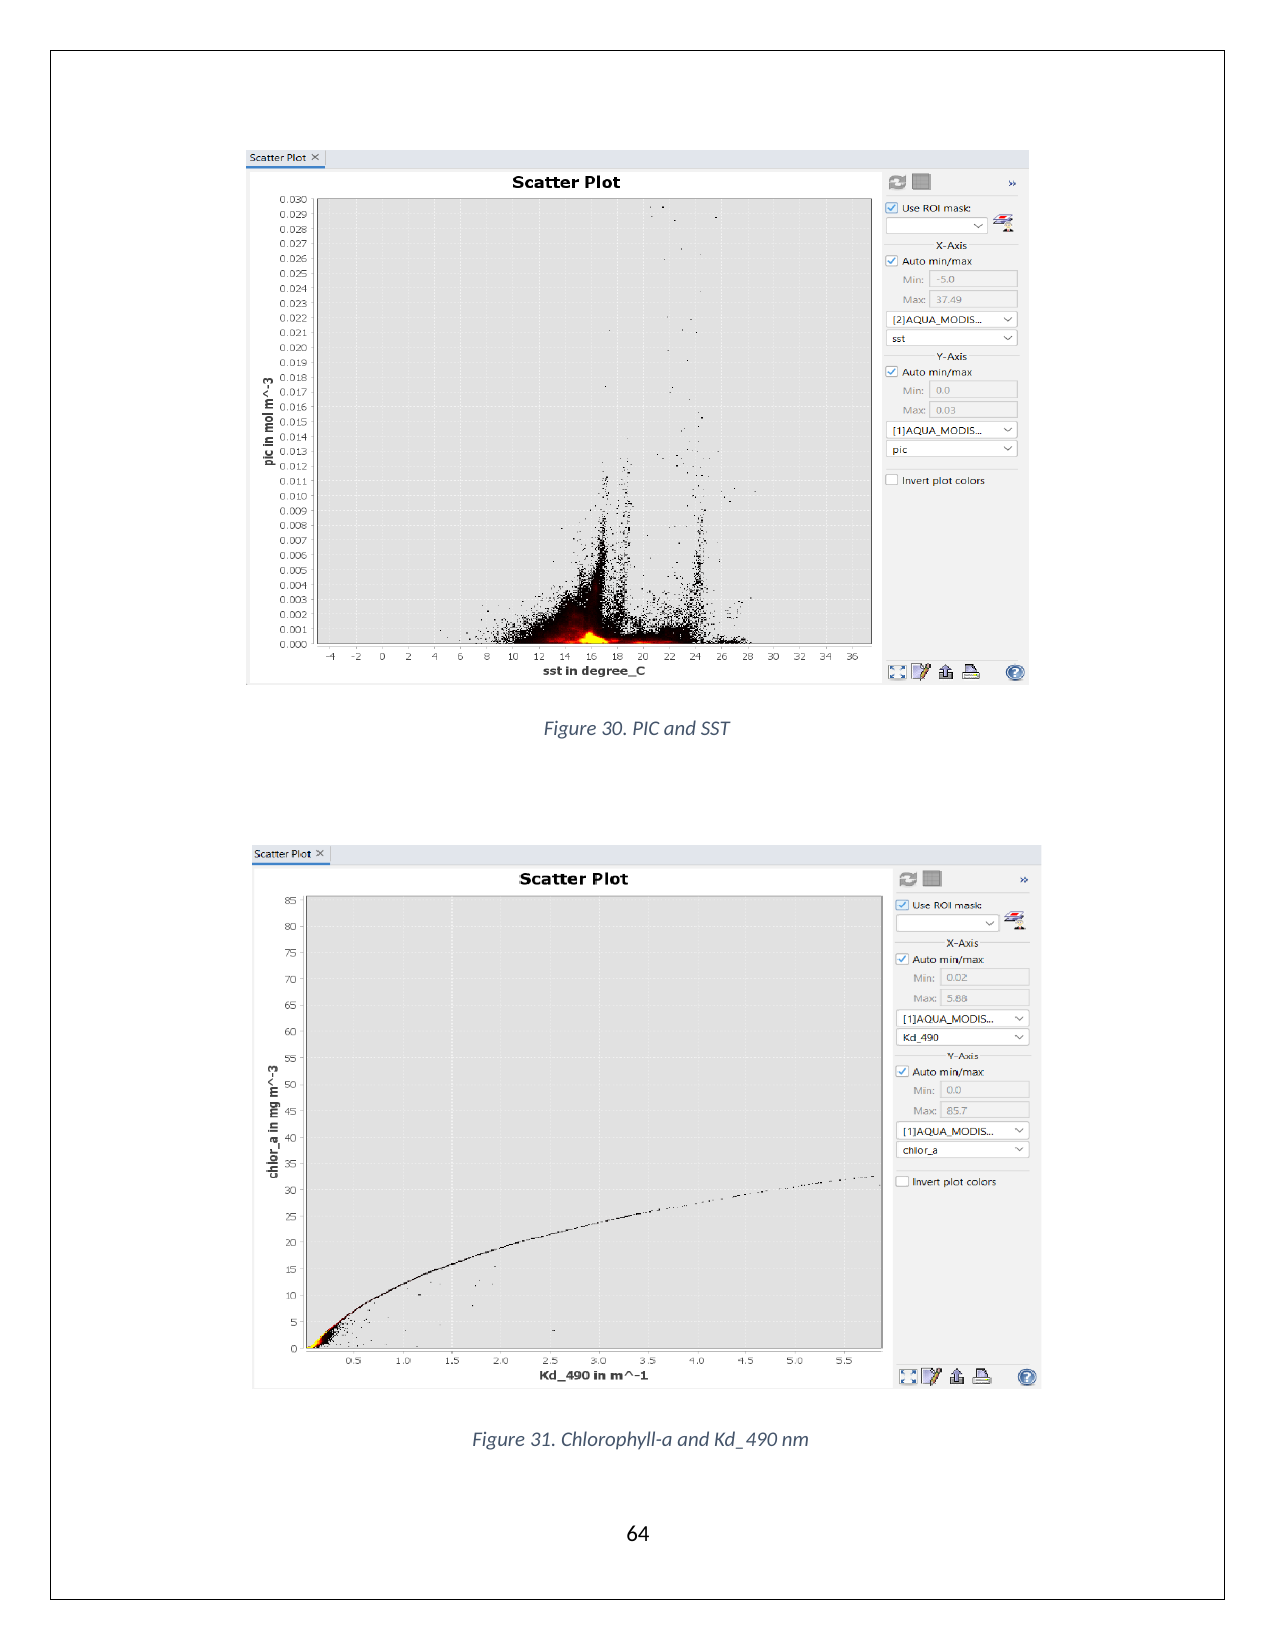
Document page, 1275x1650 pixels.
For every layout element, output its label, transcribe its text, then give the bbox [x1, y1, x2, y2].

picture [246, 150, 1029, 685]
text Figure 30. PIC and SST [150, 715, 1125, 740]
picture [252, 845, 1042, 1389]
